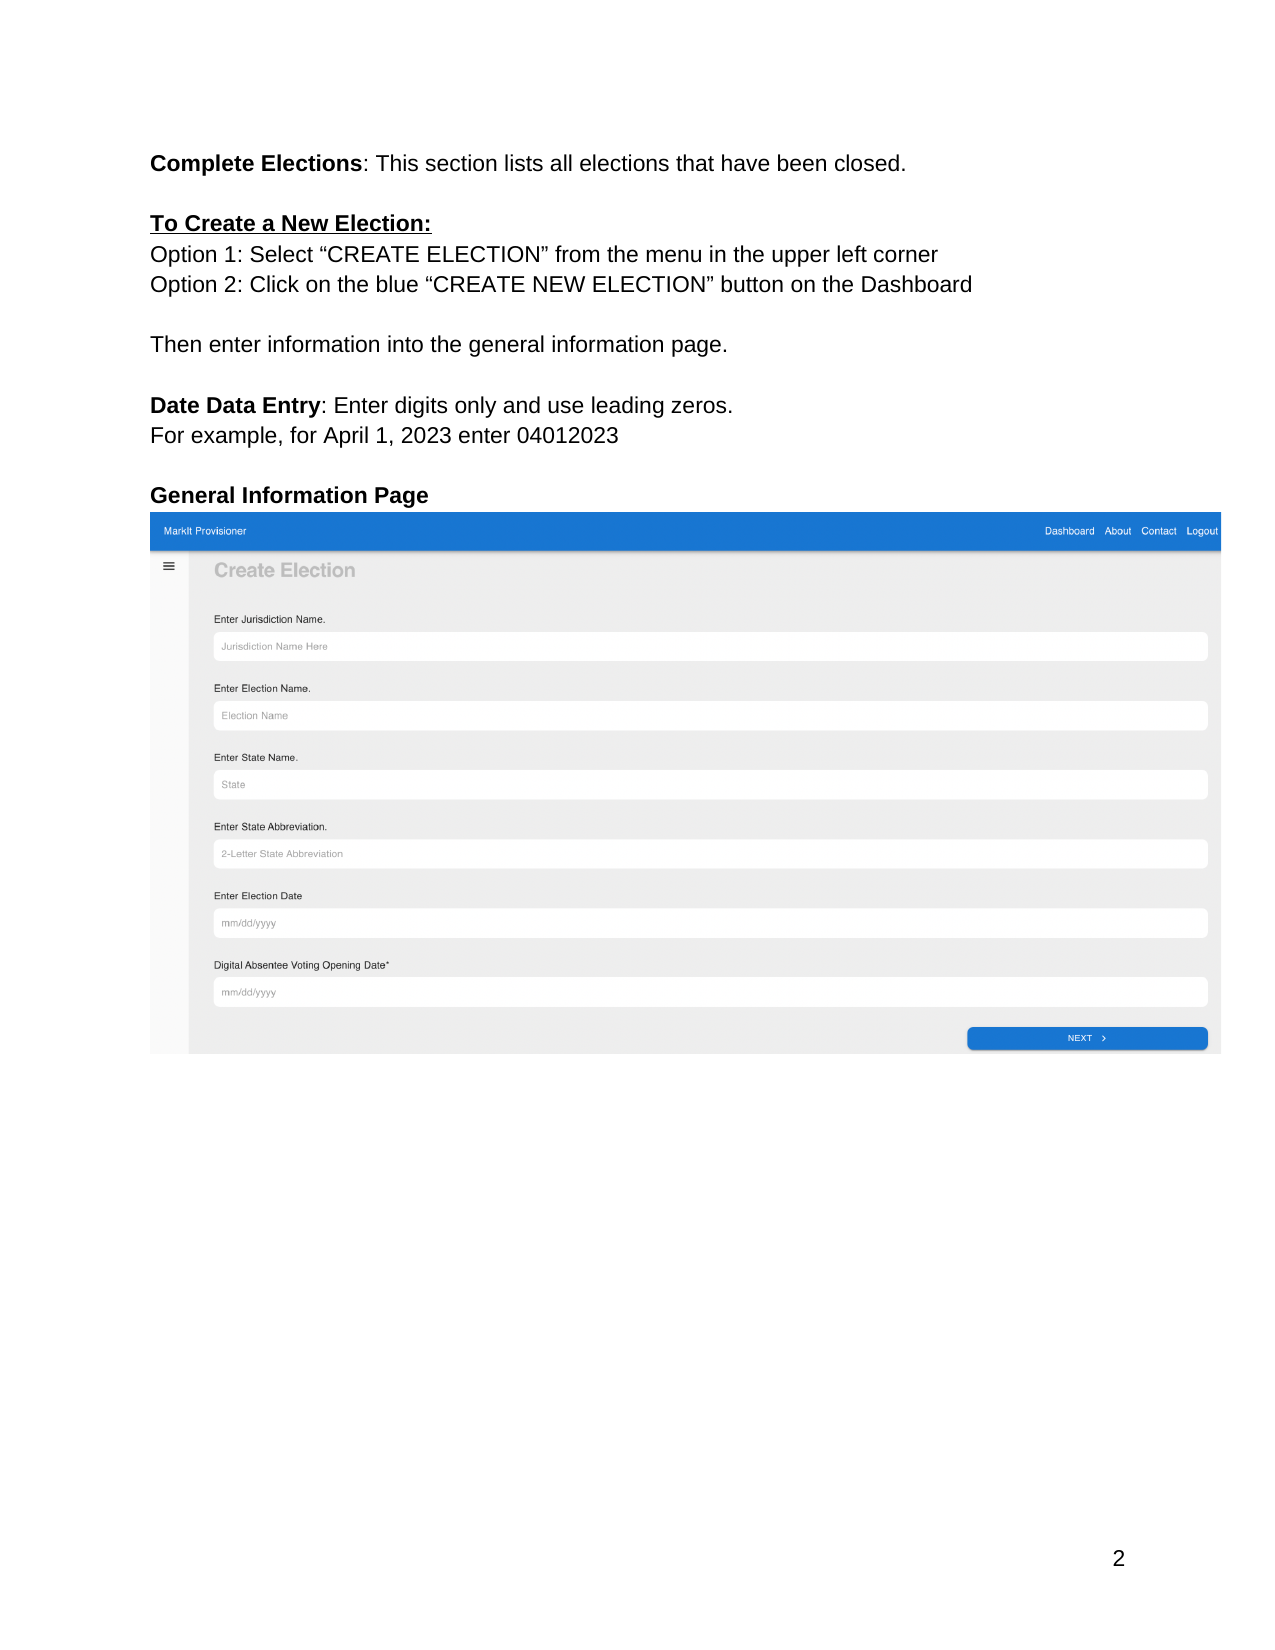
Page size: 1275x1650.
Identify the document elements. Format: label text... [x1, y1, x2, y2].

text Option 2: Click on the blue “CREATE NEW ELECTION” button on the Dashboard [150, 271, 1125, 297]
text General Information Page [150, 482, 1125, 509]
text Date Data Entry: Enter digits only and use leading zeros. [150, 392, 1125, 418]
picture [150, 512, 1222, 1054]
text Complete Elections: This section lists all elections that have been closed. [150, 150, 1125, 176]
text For example, for April 1, 2023 enter 04012023 [150, 422, 1125, 448]
text To Create a New Election: [150, 210, 1125, 237]
text Option 1: Select “CREATE ELECTION” from the menu in the upper left corner [150, 241, 1125, 267]
text Then enter information into the general information page. [150, 331, 1125, 358]
